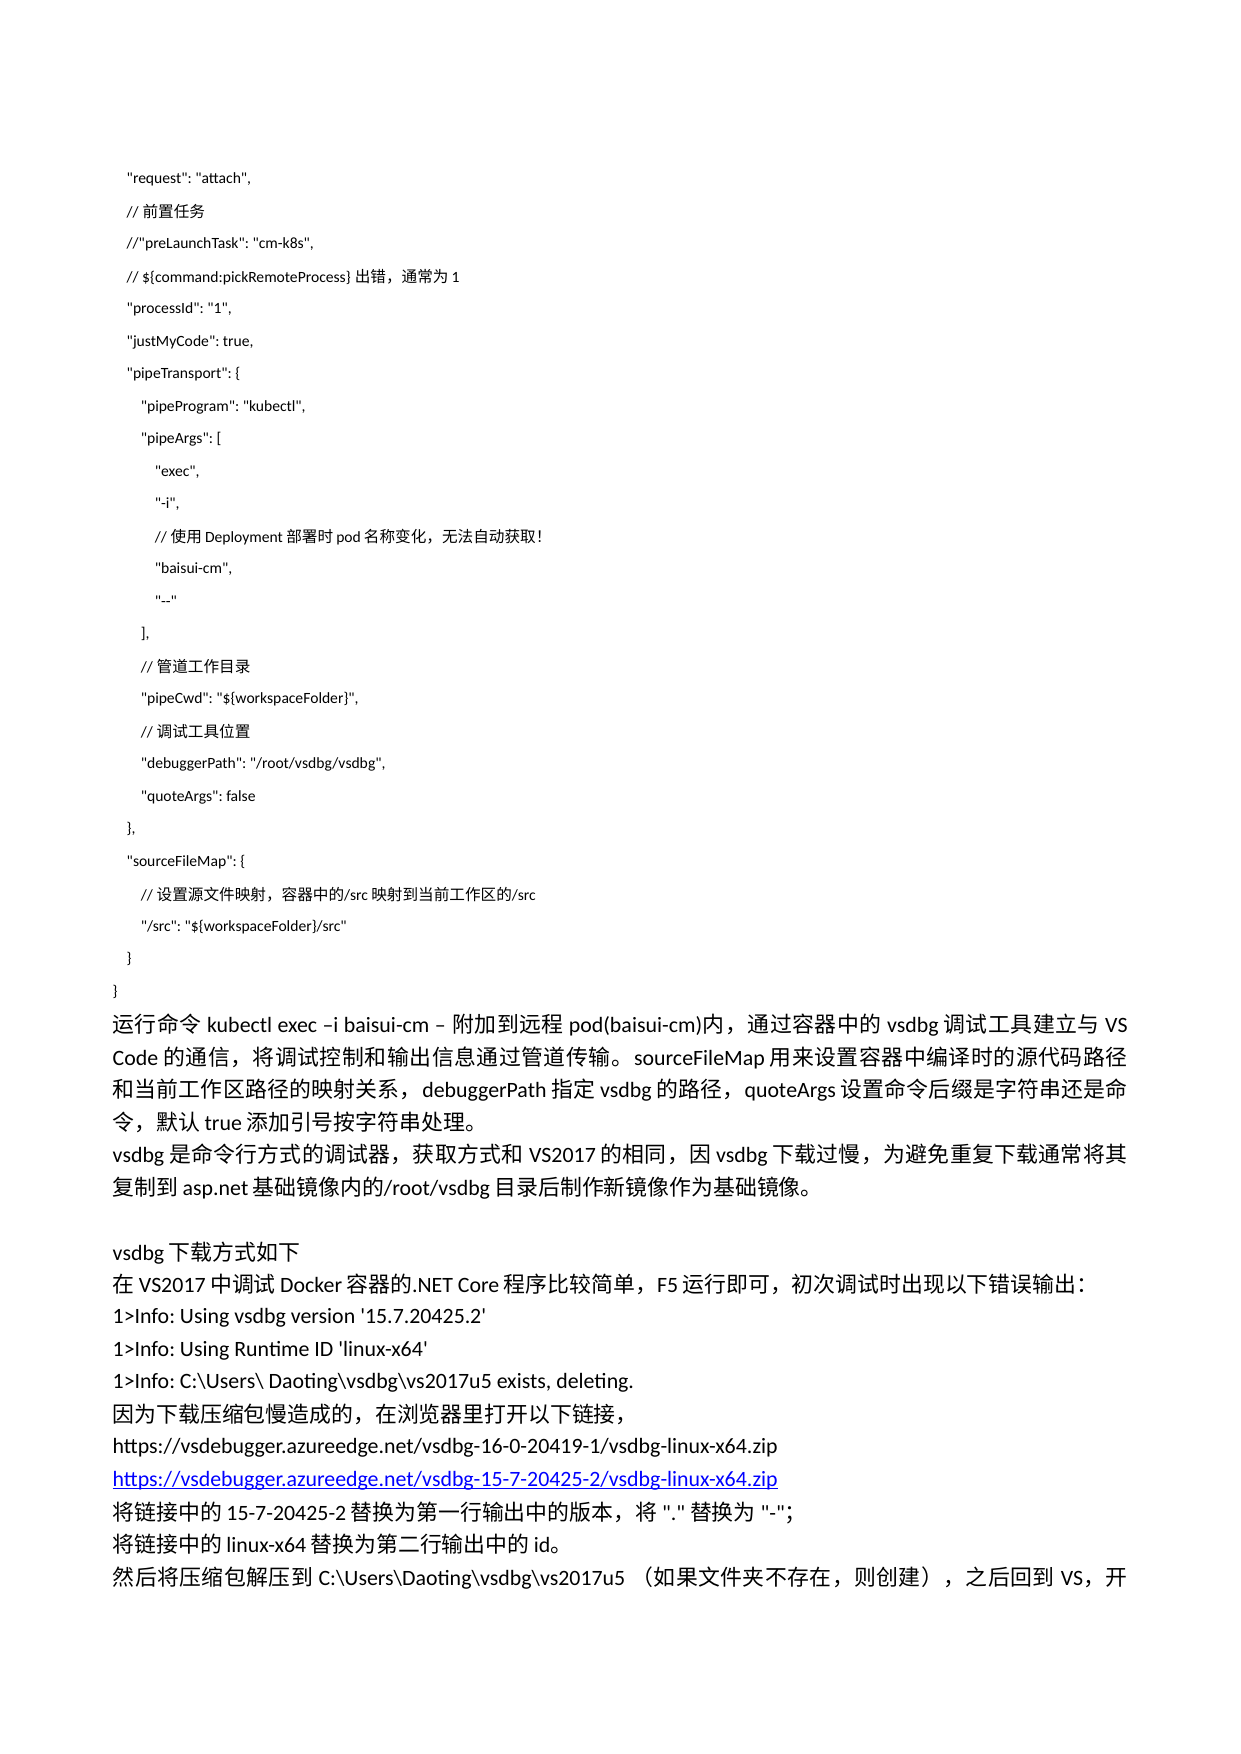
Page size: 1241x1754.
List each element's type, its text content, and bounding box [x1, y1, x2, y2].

text "pipeProgram": "kubectl", [112, 389, 1128, 422]
text } [112, 974, 1128, 1007]
text }, [112, 812, 1128, 844]
text 1>Info: Using Runtime ID 'linux-x64' [112, 1332, 1128, 1364]
text "/src": "${workspaceFolder}/src" [112, 909, 1128, 942]
text "request": "attach", [112, 162, 1128, 194]
text 将链接中的15-7-20425-2替换为第一行输出中的版本，将 "." 替换为 "-"； [112, 1494, 1128, 1527]
text 运行命令kubectl exec –i baisui-cm – 附加到远程pod(baisui-cm)内，通过容器中的vsdbg调试工具建立与VS Code的通信，将调试控制和输出信息通过管道传输。sourceFileMap用来设置容器中编译时的源代码路径和当前工作区路径的映射关系，debuggerPath指定vsdbg的路径，quoteArgs设置命令后缀是字符串还是命令，默认true添加引号按字符串处理。 [112, 1007, 1128, 1137]
text "-i", [112, 487, 1128, 519]
text https://vsdebugger.azureedge.net/vsdbg-16-0-20419-1/vsdbg-linux-x64.zip [112, 1429, 1128, 1462]
text 1>Info: Using vsdbg version '15.7.20425.2' [112, 1299, 1128, 1332]
text vsdbg下载方式如下 [112, 1234, 1128, 1267]
text "pipeArgs": [ [112, 422, 1128, 454]
text "sourceFileMap": { [112, 844, 1128, 877]
text //"preLaunchTask": "cm-k8s", [112, 227, 1128, 259]
text 因为下载压缩包慢造成的，在浏览器里打开以下链接， [112, 1397, 1128, 1429]
text ], [112, 617, 1128, 649]
text "debuggerPath": "/root/vsdbg/vsdbg", [112, 747, 1128, 779]
text "pipeCwd": "${workspaceFolder}", [112, 682, 1128, 714]
text 将链接中的linux-x64替换为第二行输出中的id。 [112, 1527, 1128, 1559]
text "--" [112, 584, 1128, 617]
text 在VS2017中调试Docker容器的.NET Core程序比较简单，F5运行即可，初次调试时出现以下错误输出： [112, 1267, 1128, 1299]
text "pipeTransport": { [112, 357, 1128, 389]
text // ${command:pickRemoteProcess} 出错，通常为1 [112, 259, 1128, 292]
text "processId": "1", [112, 292, 1128, 324]
text // 前置任务 [112, 194, 1128, 227]
text "baisui-cm", [112, 552, 1128, 584]
text vsdbg是命令行方式的调试器，获取方式和VS2017的相同，因vsdbg下载过慢，为避免重复下载通常将其复制到asp.net基础镜像内的/root/vsdbg目录后制作新镜像作为基础镜像。 [112, 1137, 1128, 1202]
text https://vsdebugger.azureedge.net/vsdbg-15-7-20425-2/vsdbg-linux-x64.zip [112, 1462, 1128, 1494]
text // 管道工作目录 [112, 649, 1128, 682]
text "exec", [112, 454, 1128, 487]
text "quoteArgs": false [112, 779, 1128, 812]
text "justMyCode": true, [112, 324, 1128, 357]
text // 使用Deployment部署时pod名称变化，无法自动获取！ [112, 519, 1128, 552]
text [112, 1559, 1128, 1592]
text } [112, 942, 1128, 974]
text // 调试工具位置 [112, 714, 1128, 747]
text // 设置源文件映射，容器中的/src映射到当前工作区的/src [112, 877, 1128, 909]
text 1>Info: C:\Users\ Daoting\vsdbg\vs2017u5 exists, deleting. [112, 1364, 1128, 1397]
